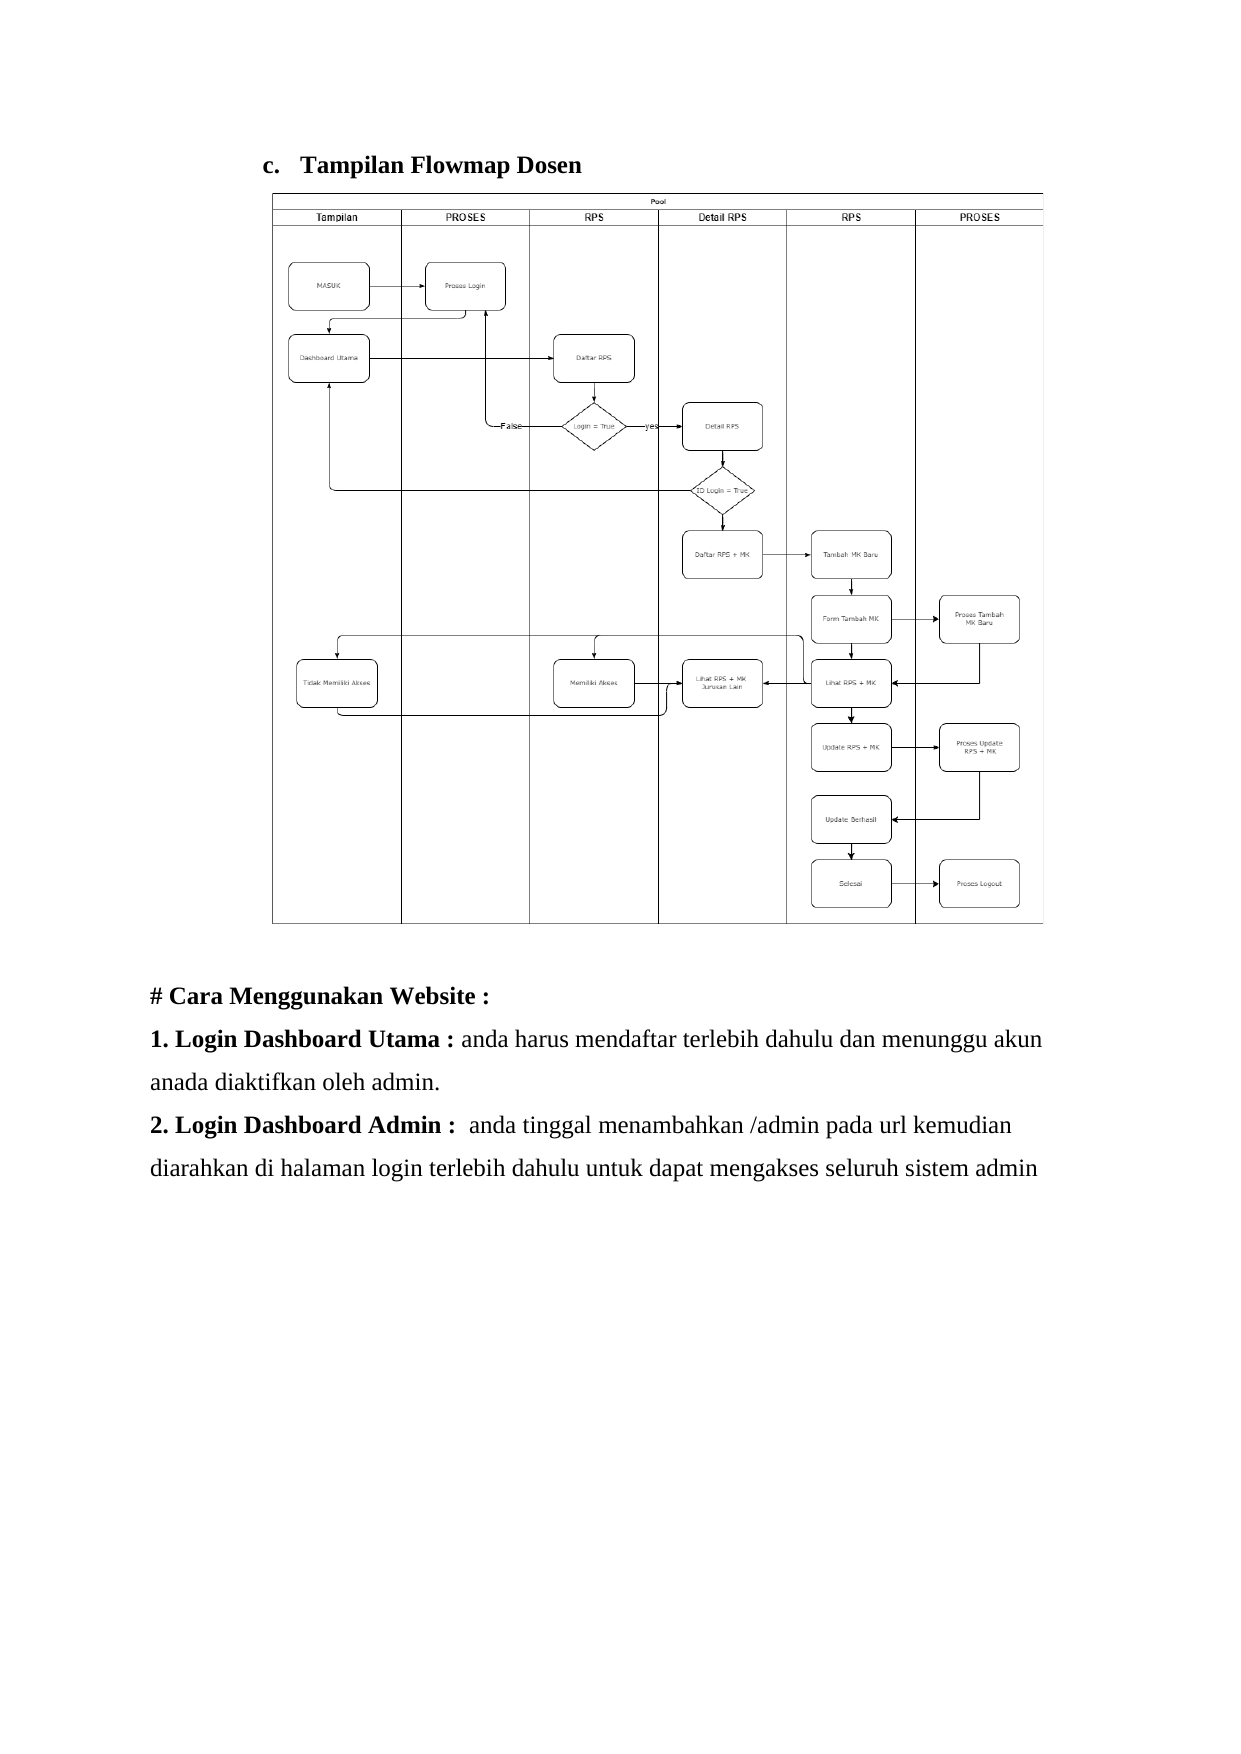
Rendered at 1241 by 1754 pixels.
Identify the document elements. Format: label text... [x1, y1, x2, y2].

text 1. Login Dashboard Utama : anda harus mendaftar terlebih dahulu dan menunggu akun anada diaktifkan oleh admin. [150, 1024, 1090, 1096]
text 2. Login Dashboard Admin : anda tinggal menambahkan /admin pada url kemudian diarahkan di halaman login terlebih dahulu untuk dapat mengakses seluruh sistem admin [150, 1110, 1090, 1182]
text # Cara Menggunakan Website : [150, 981, 1090, 1009]
picture [272, 193, 1044, 924]
list Tampilan Flowmap Dosen [262, 150, 1090, 179]
